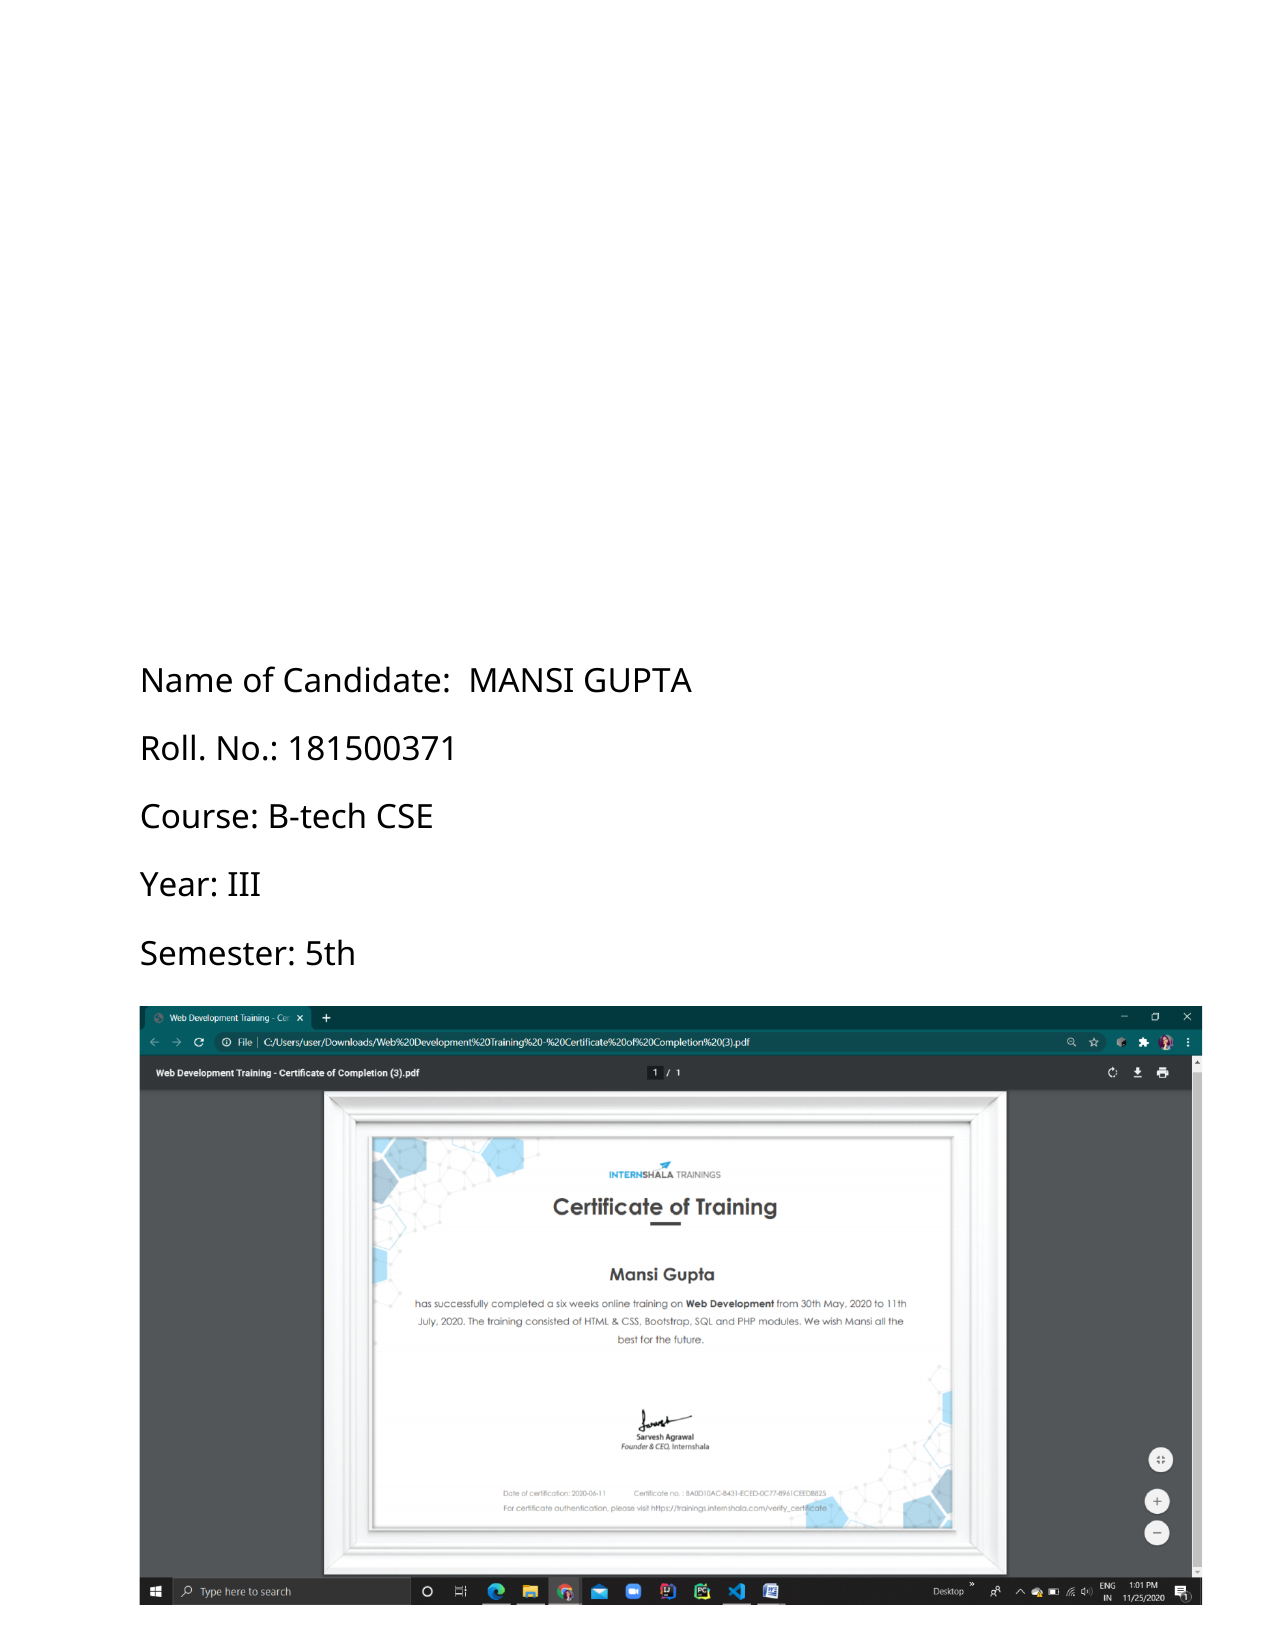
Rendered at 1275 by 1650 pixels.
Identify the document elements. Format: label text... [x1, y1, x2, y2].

text Name of Candidate: MANSI GUPTA [139, 657, 1202, 702]
text Course: B-tech CSE [139, 793, 1202, 838]
text Year: III [139, 861, 1202, 907]
picture [139, 1006, 1203, 1605]
text Semester: 5th [139, 929, 1202, 975]
text Roll. No.: 181500371 [139, 725, 1202, 770]
